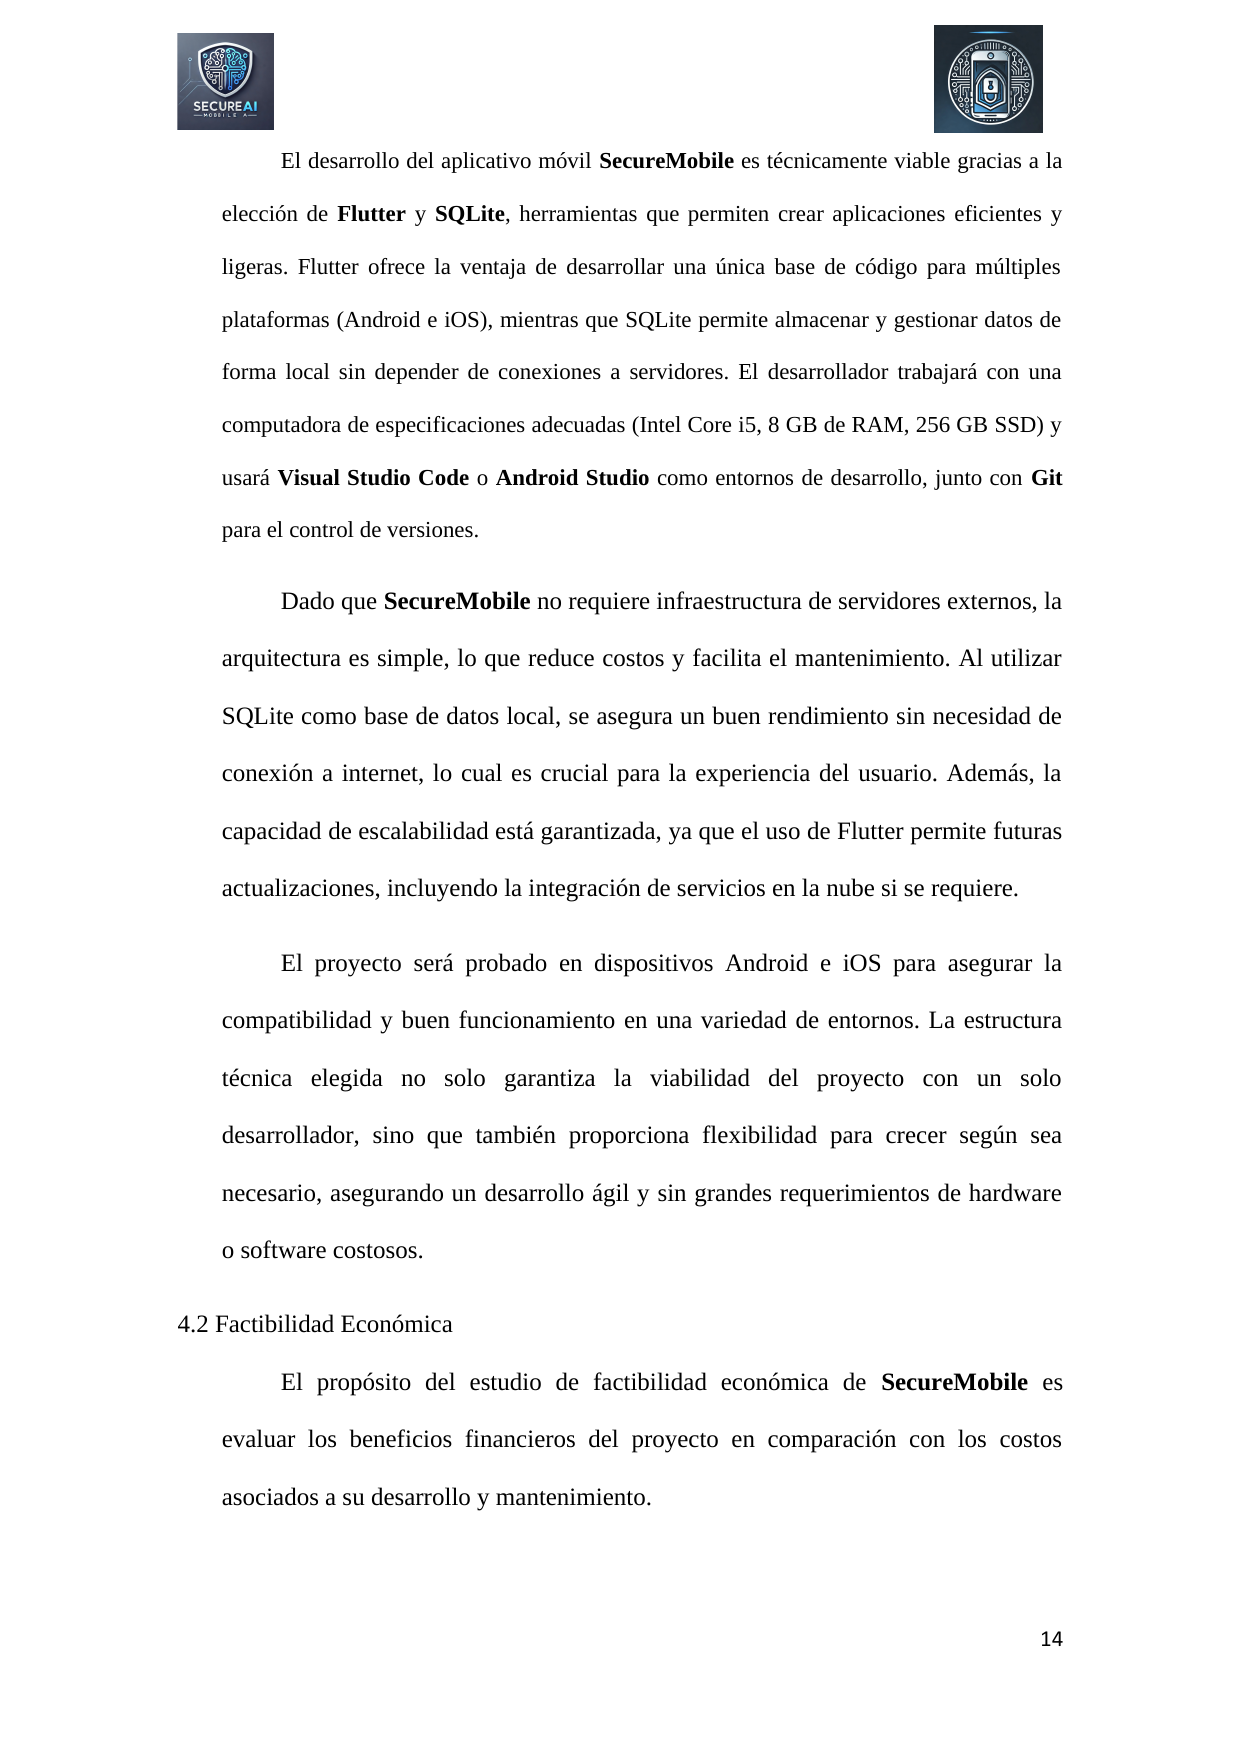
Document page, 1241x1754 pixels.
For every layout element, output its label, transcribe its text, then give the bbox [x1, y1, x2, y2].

text El proyecto será probado en dispositivos Android e iOS para asegurar la compatibilidad y buen funcionamiento en una variedad de entornos. La estructura técnica elegida no solo garantiza la viabilidad del proyecto con un solo desarrollador, sino que también proporciona flexibilidad para crecer según sea necesario, asegurando un desarrollo ágil y sin grandes requerimientos de hardware o software costosos. [222, 948, 1063, 1264]
list Factibilidad Económica [177, 1309, 1063, 1338]
picture [934, 25, 1043, 133]
text El propósito del estudio de factibilidad económica de SecureMobile es evaluar los beneficios financieros del proyecto en comparación con los costos asociados a su desarrollo y mantenimiento. [222, 1367, 1063, 1511]
picture [177, 33, 274, 130]
text Dado que SecureMobile no requiere infraestructura de servidores externos, la arquitectura es simple, lo que reduce costos y facilita el mantenimiento. Al utilizar SQLite como base de datos local, se asegura un buen rendimiento sin necesidad de conexión a internet, lo cual es crucial para la experiencia del usuario. Además, la capacidad de escalabilidad está garantizada, ya que el uso de Flutter permite futuras actualizaciones, incluyendo la integración de servicios en la nube si se requiere. [222, 586, 1063, 902]
text El desarrollo del aplicativo móvil SecureMobile es técnicamente viable gracias a la elección de Flutter y SQLite, herramientas que permiten crear aplicaciones eficientes y ligeras. Flutter ofrece la ventaja de desarrollar una única base de código para múltiples plataformas (Android e iOS), mientras que SQLite permite almacenar y gestionar datos de forma local sin depender de conexiones a servidores. El desarrollador trabajará con una computadora de especificaciones adecuadas (Intel Core i5, 8 GB de RAM, 256 GB SSD) y usará Visual Studio Code o Android Studio como entornos de desarrollo, junto con Git para el control de versiones. [222, 148, 1063, 543]
